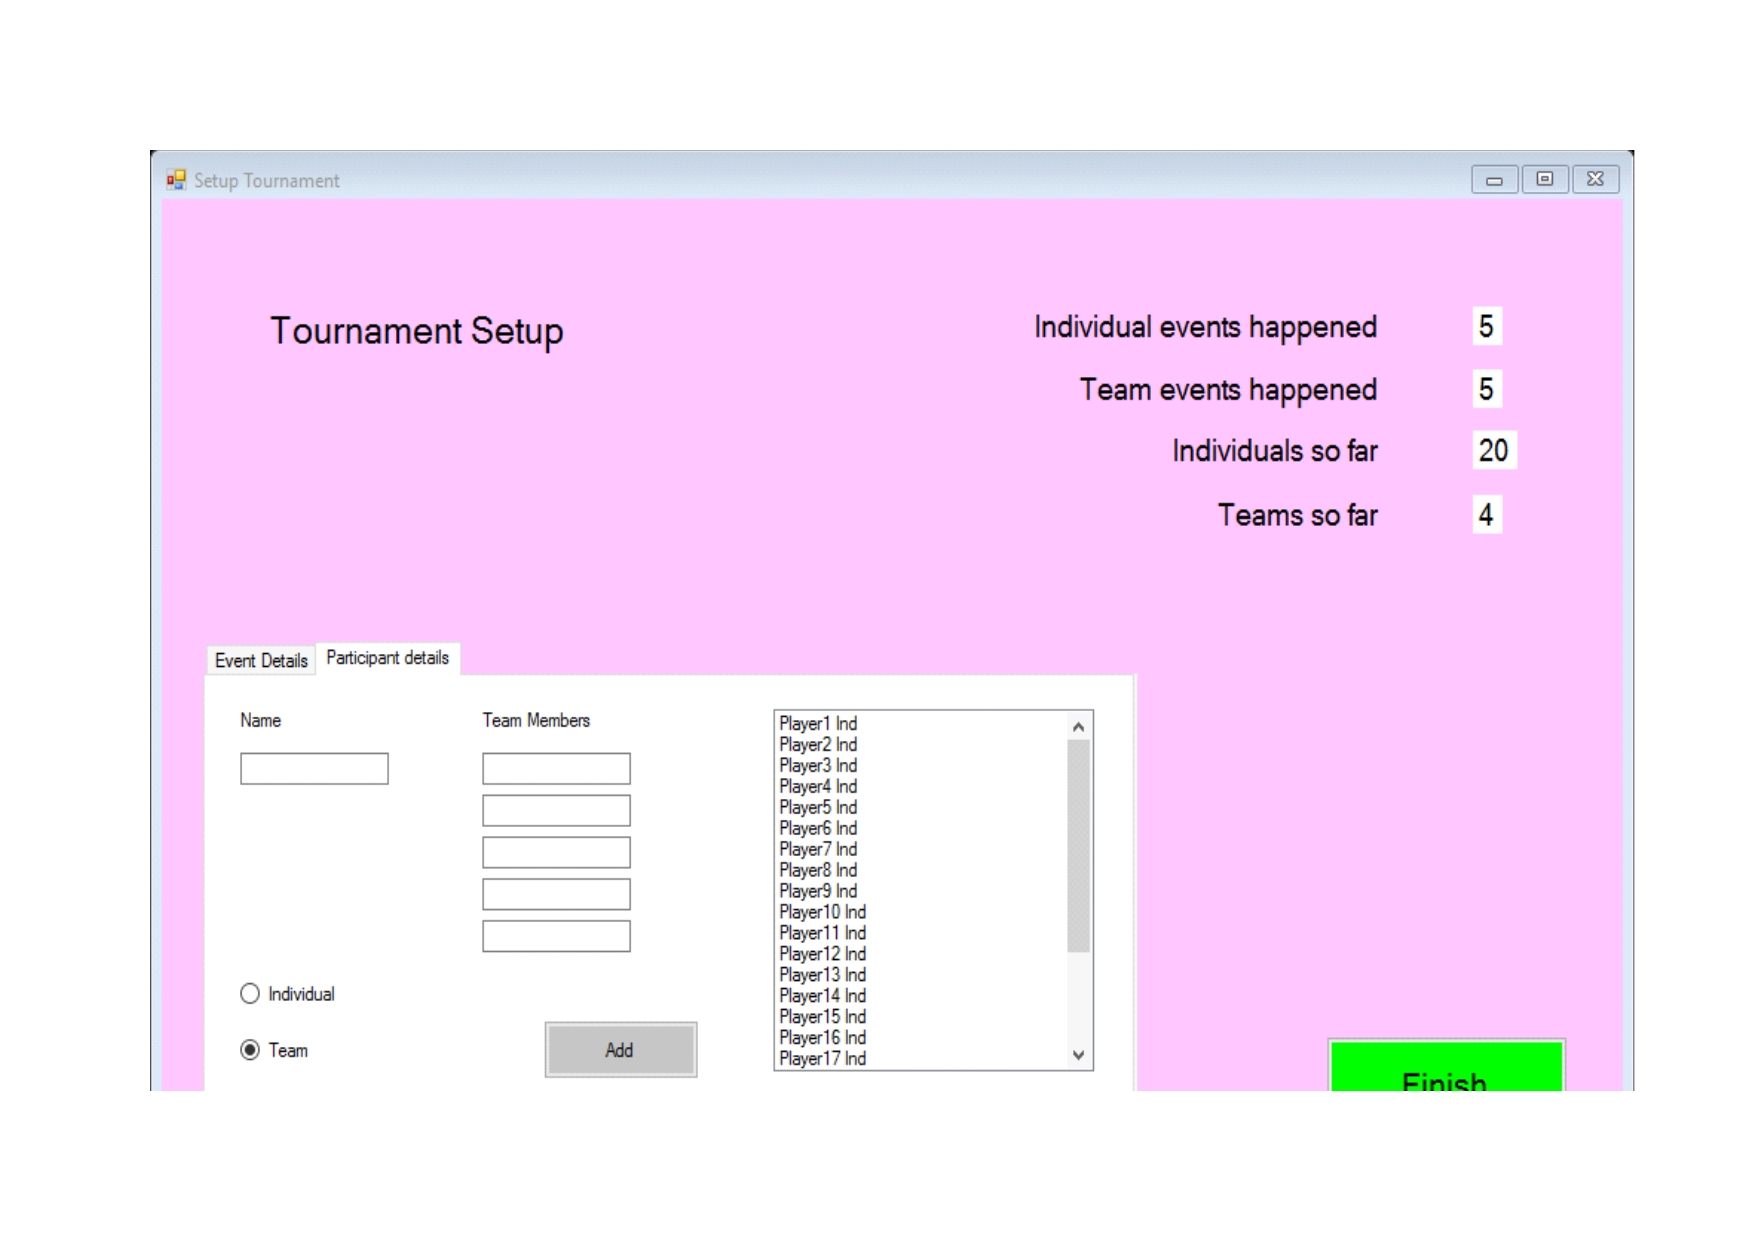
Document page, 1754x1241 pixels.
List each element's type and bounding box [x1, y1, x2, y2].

picture [150, 150, 1635, 1091]
